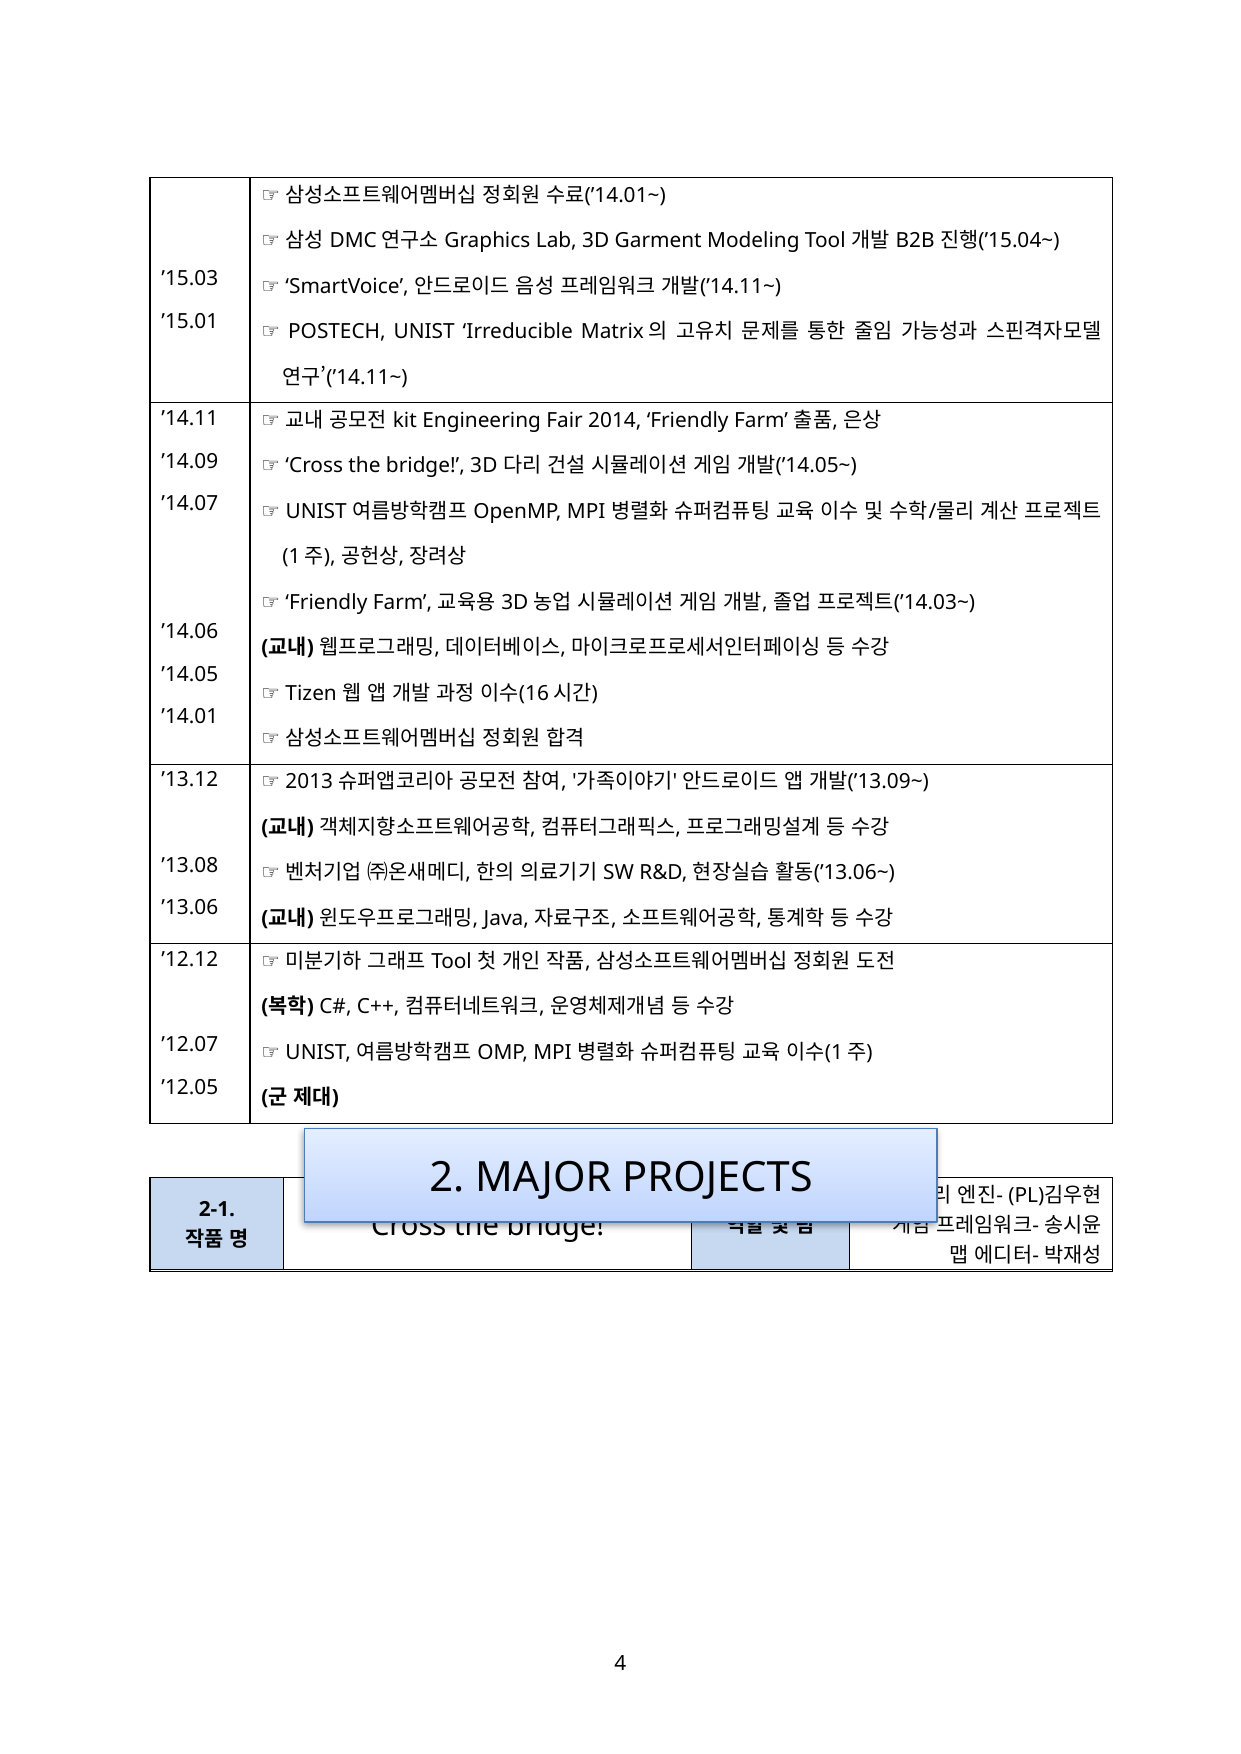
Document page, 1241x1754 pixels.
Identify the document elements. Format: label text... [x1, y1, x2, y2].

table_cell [251, 178, 1112, 402]
table_header 2-1. 작품 명 [151, 1178, 283, 1269]
table_header 역할 및 팀 [692, 1231, 849, 1269]
table_cell ’13.12 ’13.08 ’13.06 [151, 765, 249, 943]
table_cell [151, 178, 249, 402]
table_header Cross the bridge! [284, 1178, 691, 1269]
table_header 물리 엔진- (PL)김우현 게임 프레임워크- 송시윤 맵 에디터- 박재성 [850, 1178, 1112, 1269]
table_cell ☞ 미분기하 그래프 Tool 첫 개인 작품, 삼성소프트웨어멤버십 정회원 도전 (복학) C#, C++, 컴퓨터네트워크, 운영체제개념 등 수강 ☞ UNIST, 여름방학캠프 OMP, MPI 병렬화 슈퍼컴퓨팅 교육 이수(1주) (군 제대) [251, 944, 1112, 1123]
table_cell ’14.11 ’14.09 ’14.07 ’14.06 ’14.05 ’14.01 [151, 403, 249, 763]
table_cell ’12.12 ’12.07 ’12.05 [151, 944, 249, 1123]
table_cell ☞ 2013 슈퍼앱코리아 공모전 참여, '가족이야기' 안드로이드 앱 개발(’13.09~) (교내) 객체지향소프트웨어공학, 컴퓨터그래픽스, 프로그래밍설계 등 수강 ☞ 벤처기업 ㈜온새메디, 한의 의료기기 SW R&D, 현장실습 활동(’13.06~) (교내) 윈도우프로그래밍, Java, 자료구조, 소프트웨어공학, 통계학 등 수강 [251, 765, 1112, 943]
table_cell ☞ 교내 공모전 kit Engineering Fair 2014, ‘Friendly Farm’ 출품, 은상 ☞ ‘Cross the bridge!’, 3D 다리 건설 시뮬레이션 게임 개발(’14.05~) ☞ UNIST 여름방학캠프 OpenMP, MPI 병렬화 슈퍼컴퓨팅 교육 이수 및 수학/물리 계산 프로젝트(1주), 공헌상, 장려상 ☞ ‘Friendly Farm’, 교육용 3D 농업 시뮬레이션 게임 개발, 졸업 프로젝트(’14.03~) (교내) 웹프로그래밍, 데이터베이스, 마이크로프로세서인터페이싱 등 수강 ☞ Tizen 웹 앱 개발 과정 이수(16시간) ☞ 삼성소프트웨어멤버십 정회원 합격 [251, 403, 1112, 763]
